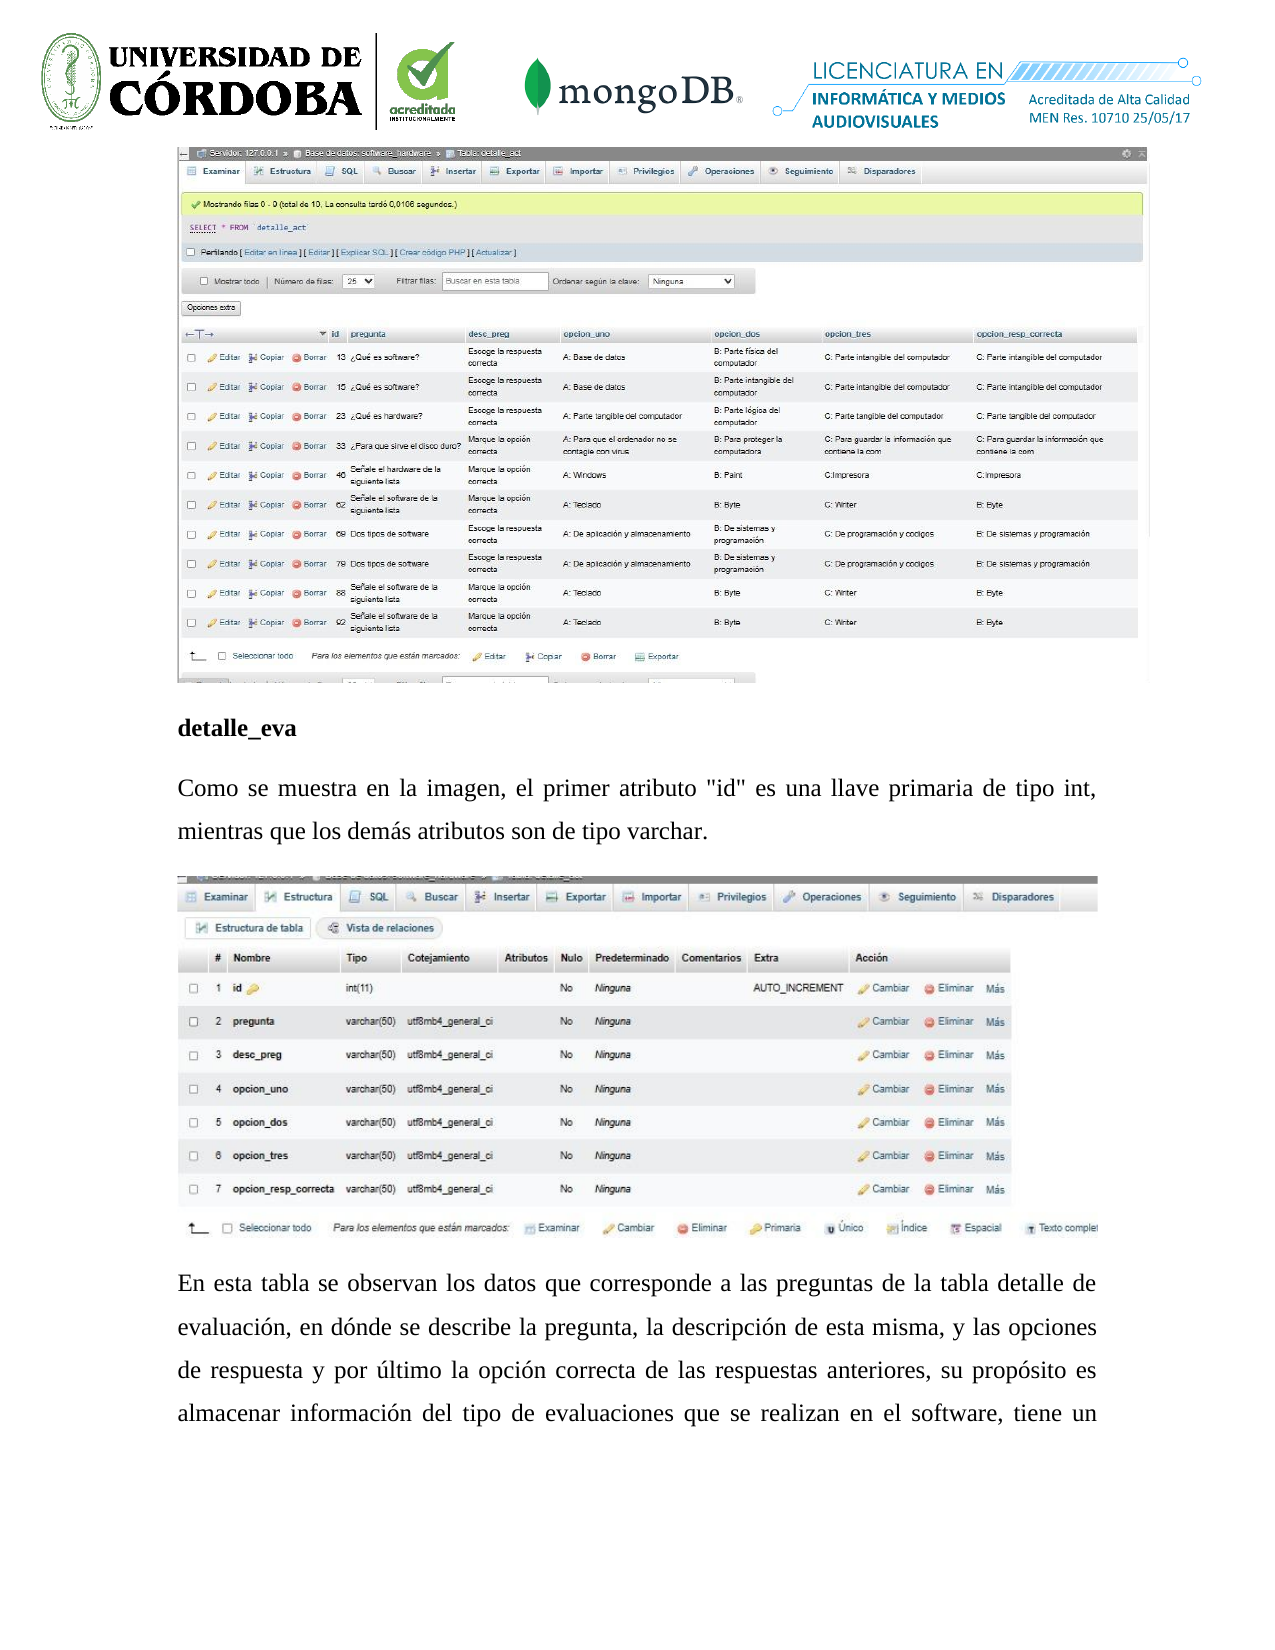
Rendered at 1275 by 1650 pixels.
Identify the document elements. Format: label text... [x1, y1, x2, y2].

picture [41, 33, 455, 130]
picture [177, 147, 1150, 683]
text Como se muestra en la imagen, el primer atributo "id" es una llave primaria de tipo int, mientras que los demás atributos son de tipo varchar. [177, 773, 1098, 845]
picture [761, 40, 1213, 144]
text detalle_eva [177, 713, 1098, 742]
picture [177, 876, 1098, 1238]
picture [523, 56, 744, 116]
